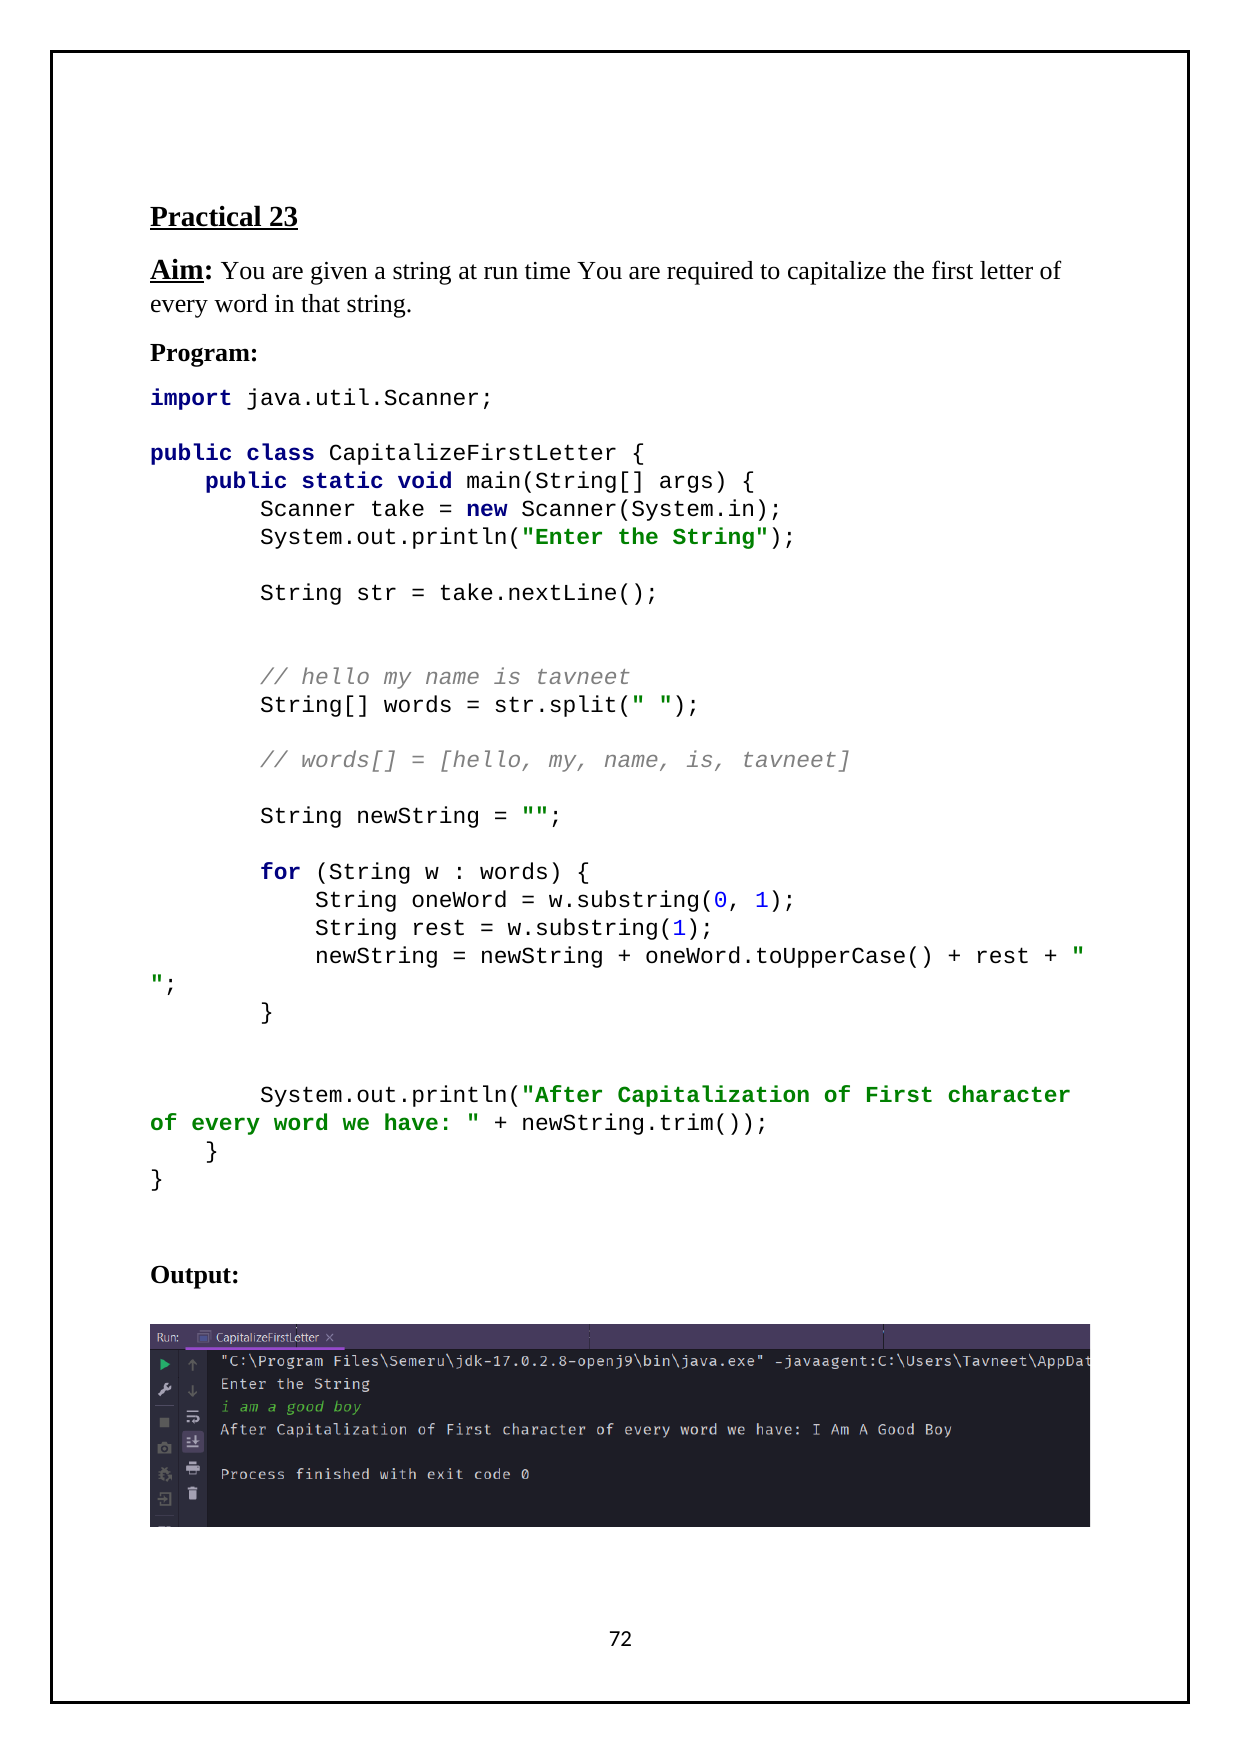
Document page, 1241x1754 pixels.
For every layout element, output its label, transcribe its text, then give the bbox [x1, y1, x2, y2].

picture [150, 1324, 1091, 1527]
text Program: [150, 337, 1090, 367]
text import java.util.Scanner; public class CapitalizeFirstLetter { public static void main(String[] args) { Scanner take = new Scanner(System.in); System.out.println("Enter the String"); String str = take.nextLine(); // hello my name is tavneet String[] words = str.split(" "); // words[] = [hello, my, name, is, tavneet] String newString = ""; for (String w : words) { String oneWord = w.substring(0, 1); String rest = w.substring(1); newString = newString + oneWord.toUpperCase() + rest + " "; } System.out.println("After Capitalization of First character of every word we have: " + newString.trim()); } } [150, 386, 1090, 1193]
text Practical 23 [150, 199, 1090, 233]
text Aim: You are given a string at run time You are required to capitalize the first letter of every word in that string. [150, 252, 1090, 318]
text Output: [150, 1259, 1090, 1289]
